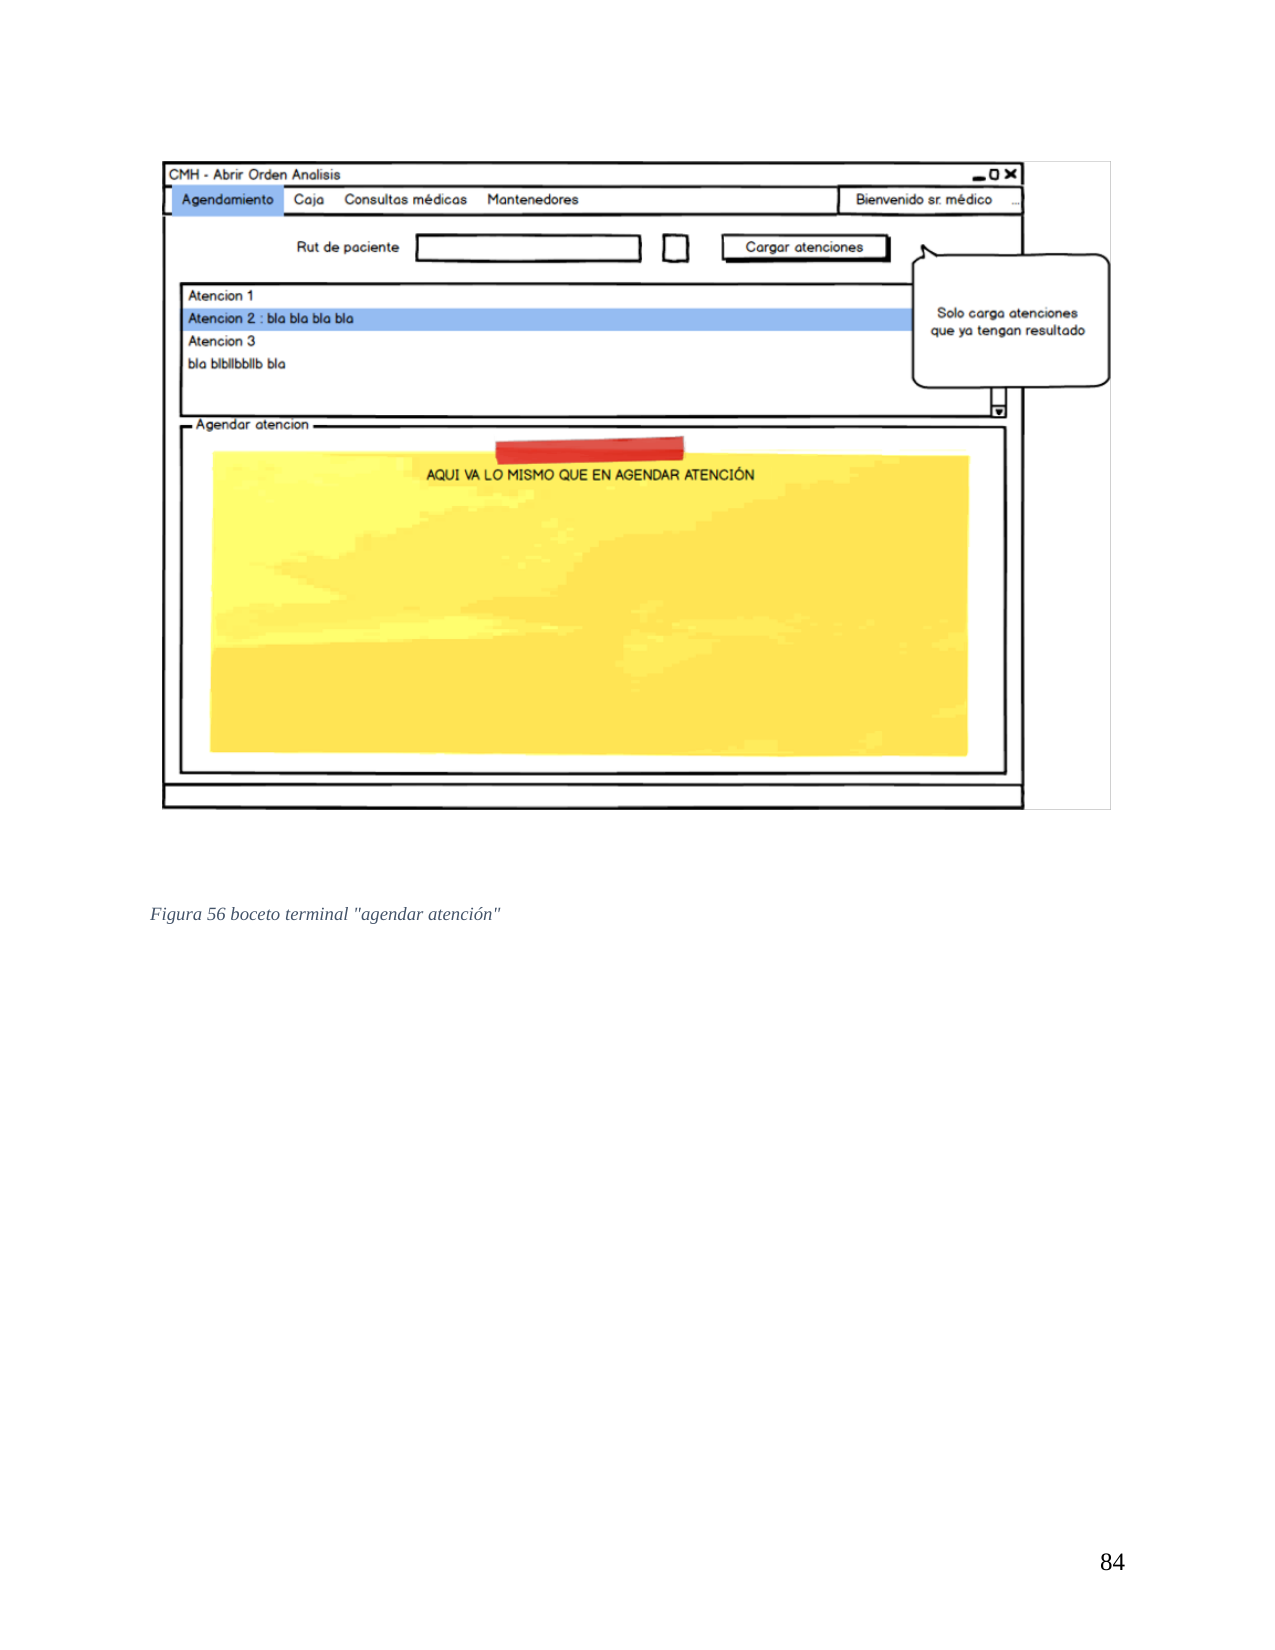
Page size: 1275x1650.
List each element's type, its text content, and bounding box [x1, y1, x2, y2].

picture [150, 150, 1123, 903]
text Figura 56 boceto terminal "agendar atención" [150, 902, 1125, 924]
